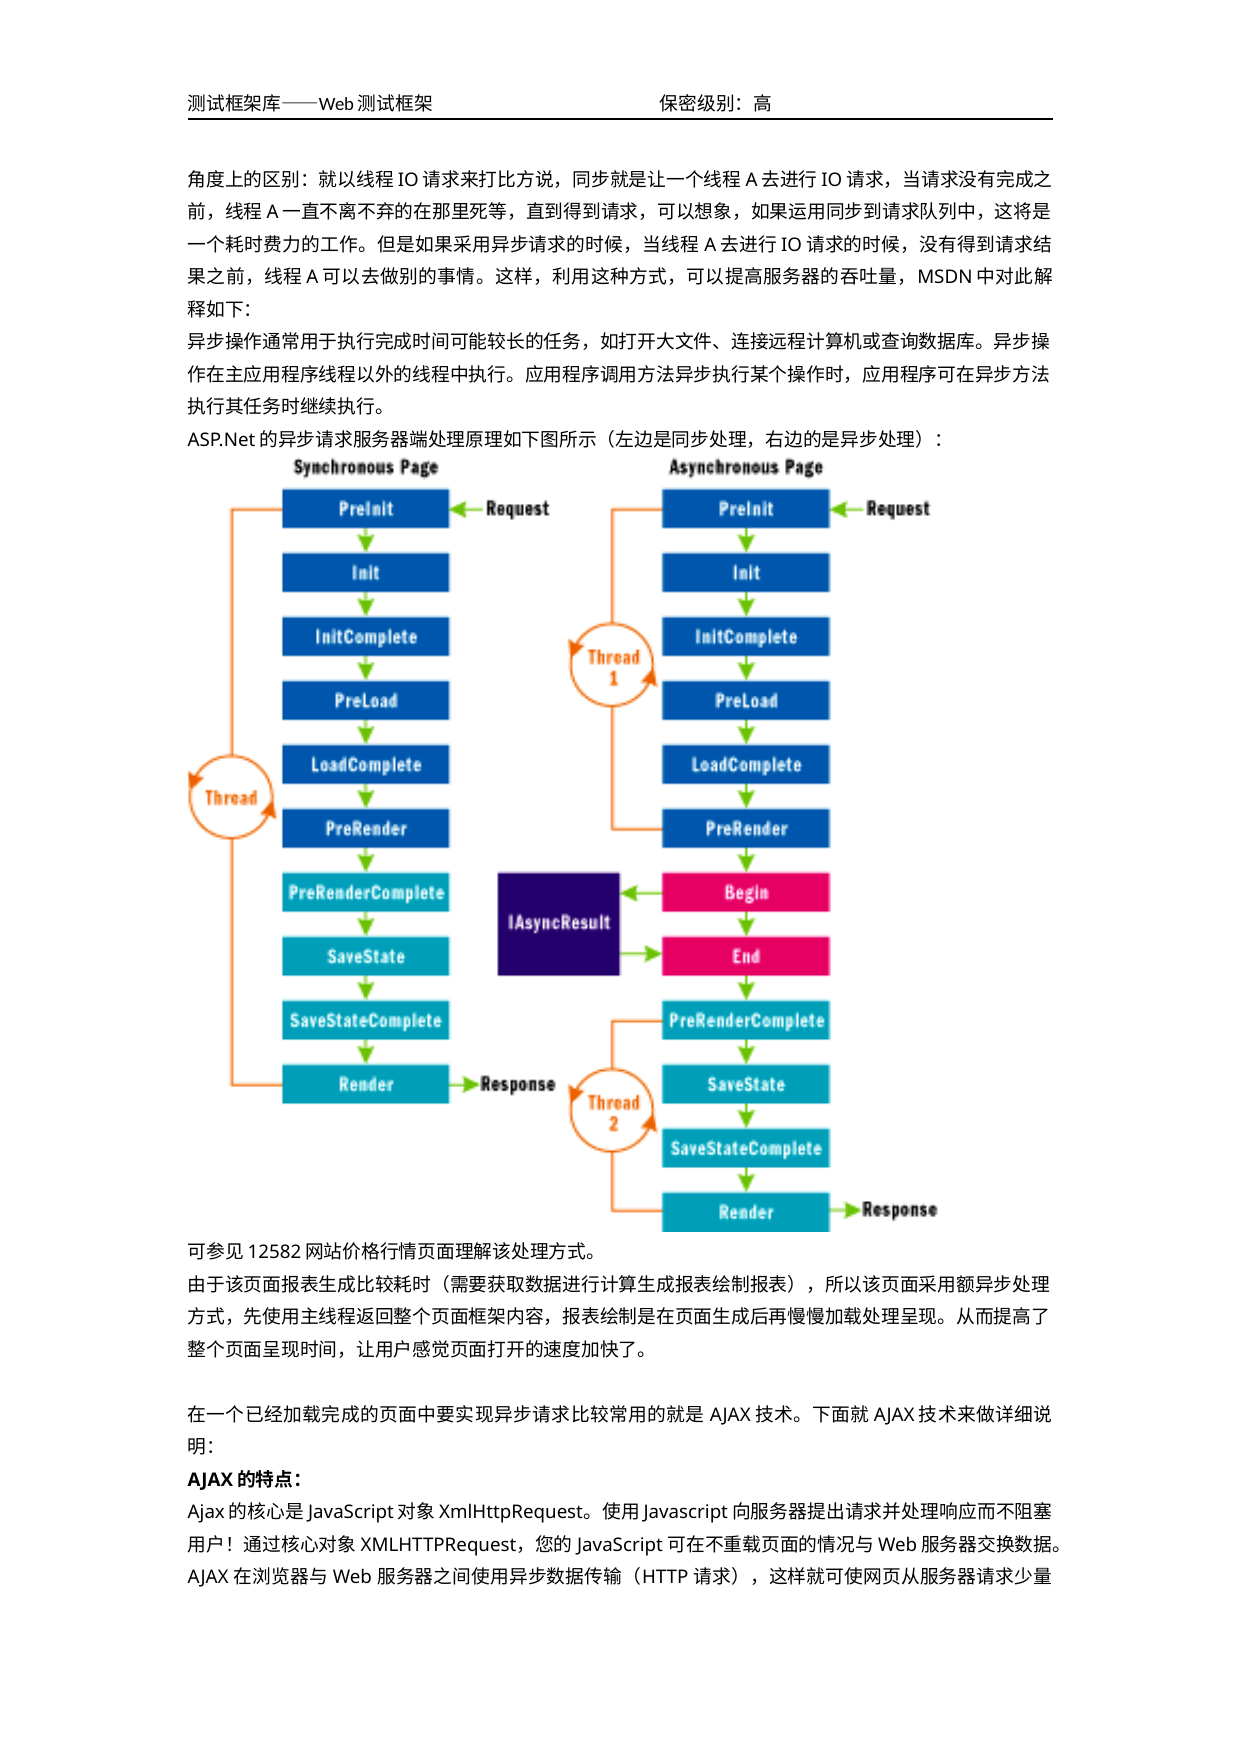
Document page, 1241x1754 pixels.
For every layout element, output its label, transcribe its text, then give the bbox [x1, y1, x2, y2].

text 在一个已经加载完成的页面中要实现异步请求比较常用的就是AJAX技术。下面就AJAX技术来做详细说明： [187, 1397, 1053, 1462]
text 可参见12582网站价格行情页面理解该处理方式。 [187, 1234, 1053, 1267]
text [187, 1494, 1053, 1592]
text 异步操作通常用于执行完成时间可能较长的任务，如打开大文件、连接远程计算机或查询数据库。异步操作在主应用程序线程以外的线程中执行。应用程序调用方法异步执行某个操作时，应用程序可在异步方法执行其任务时继续执行。 [187, 324, 1053, 422]
text ASP.Net的异步请求服务器端处理原理如下图所示（左边是同步处理，右边的是异步处理）： [187, 422, 1053, 454]
text 由于该页面报表生成比较耗时（需要获取数据进行计算生成报表绘制报表），所以该页面采用额异步处理方式，先使用主线程返回整个页面框架内容，报表绘制是在页面生成后再慢慢加载处理呈现。从而提高了整个页面呈现时间，让用户感觉页面打开的速度加快了。 [187, 1267, 1053, 1364]
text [187, 162, 1053, 324]
text AJAX的特点： [187, 1462, 1053, 1494]
picture [187, 454, 942, 1232]
